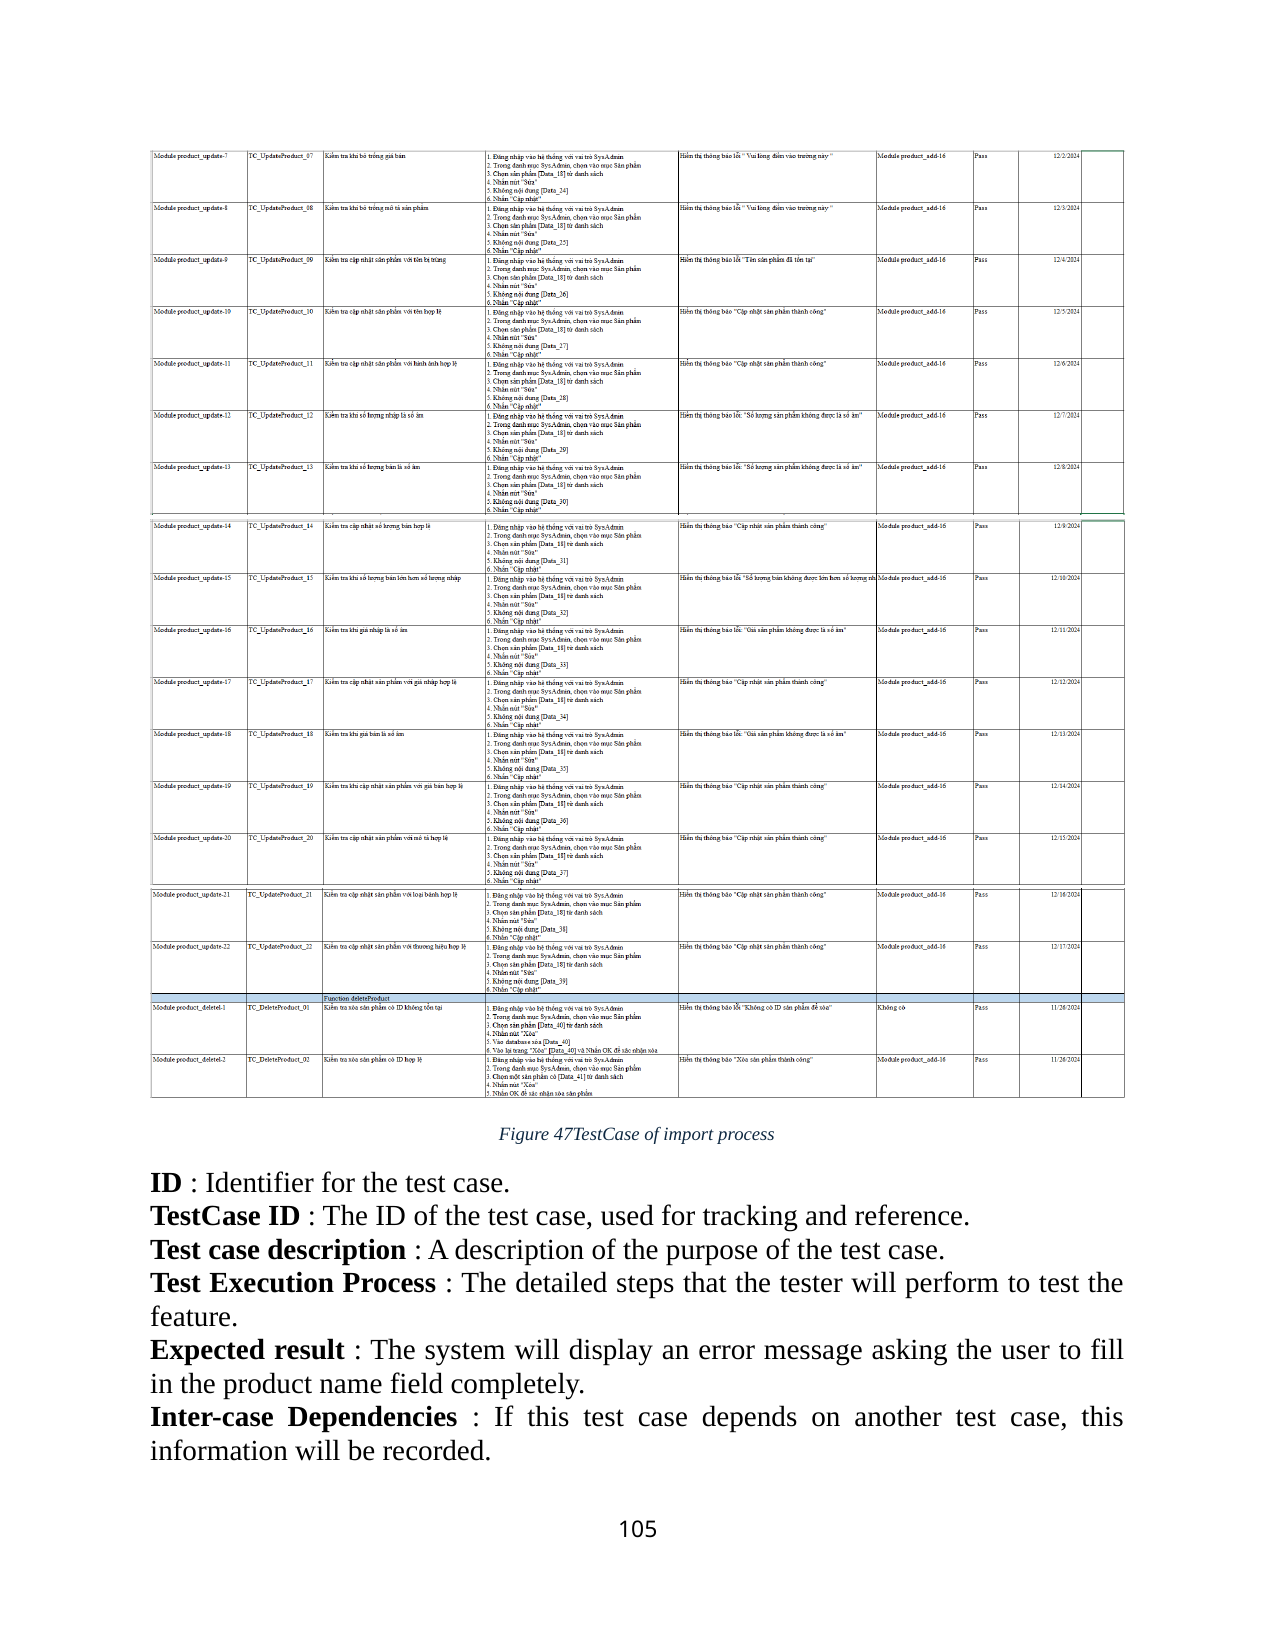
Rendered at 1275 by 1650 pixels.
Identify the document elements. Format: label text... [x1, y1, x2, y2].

text ID : Identifier for the test case. [150, 1165, 1125, 1198]
picture [150, 888, 1125, 1098]
picture [150, 150, 1125, 515]
picture [150, 519, 1125, 885]
text Expected result : The system will display an error message asking the user to fill in the product name field completely. [150, 1332, 1125, 1399]
text Inter-case Dependencies : If this test case depends on another test case, this information will be recorded. [150, 1399, 1125, 1467]
text Test case description : A description of the purpose of the test case. [150, 1232, 1125, 1265]
text Figure 47. TestCase of import process [150, 1122, 1125, 1144]
text Test Execution Process : The detailed steps that the tester will perform to test the feature. [150, 1265, 1125, 1332]
text TestCase ID : The ID of the test case, used for tracking and reference. [150, 1198, 1125, 1232]
